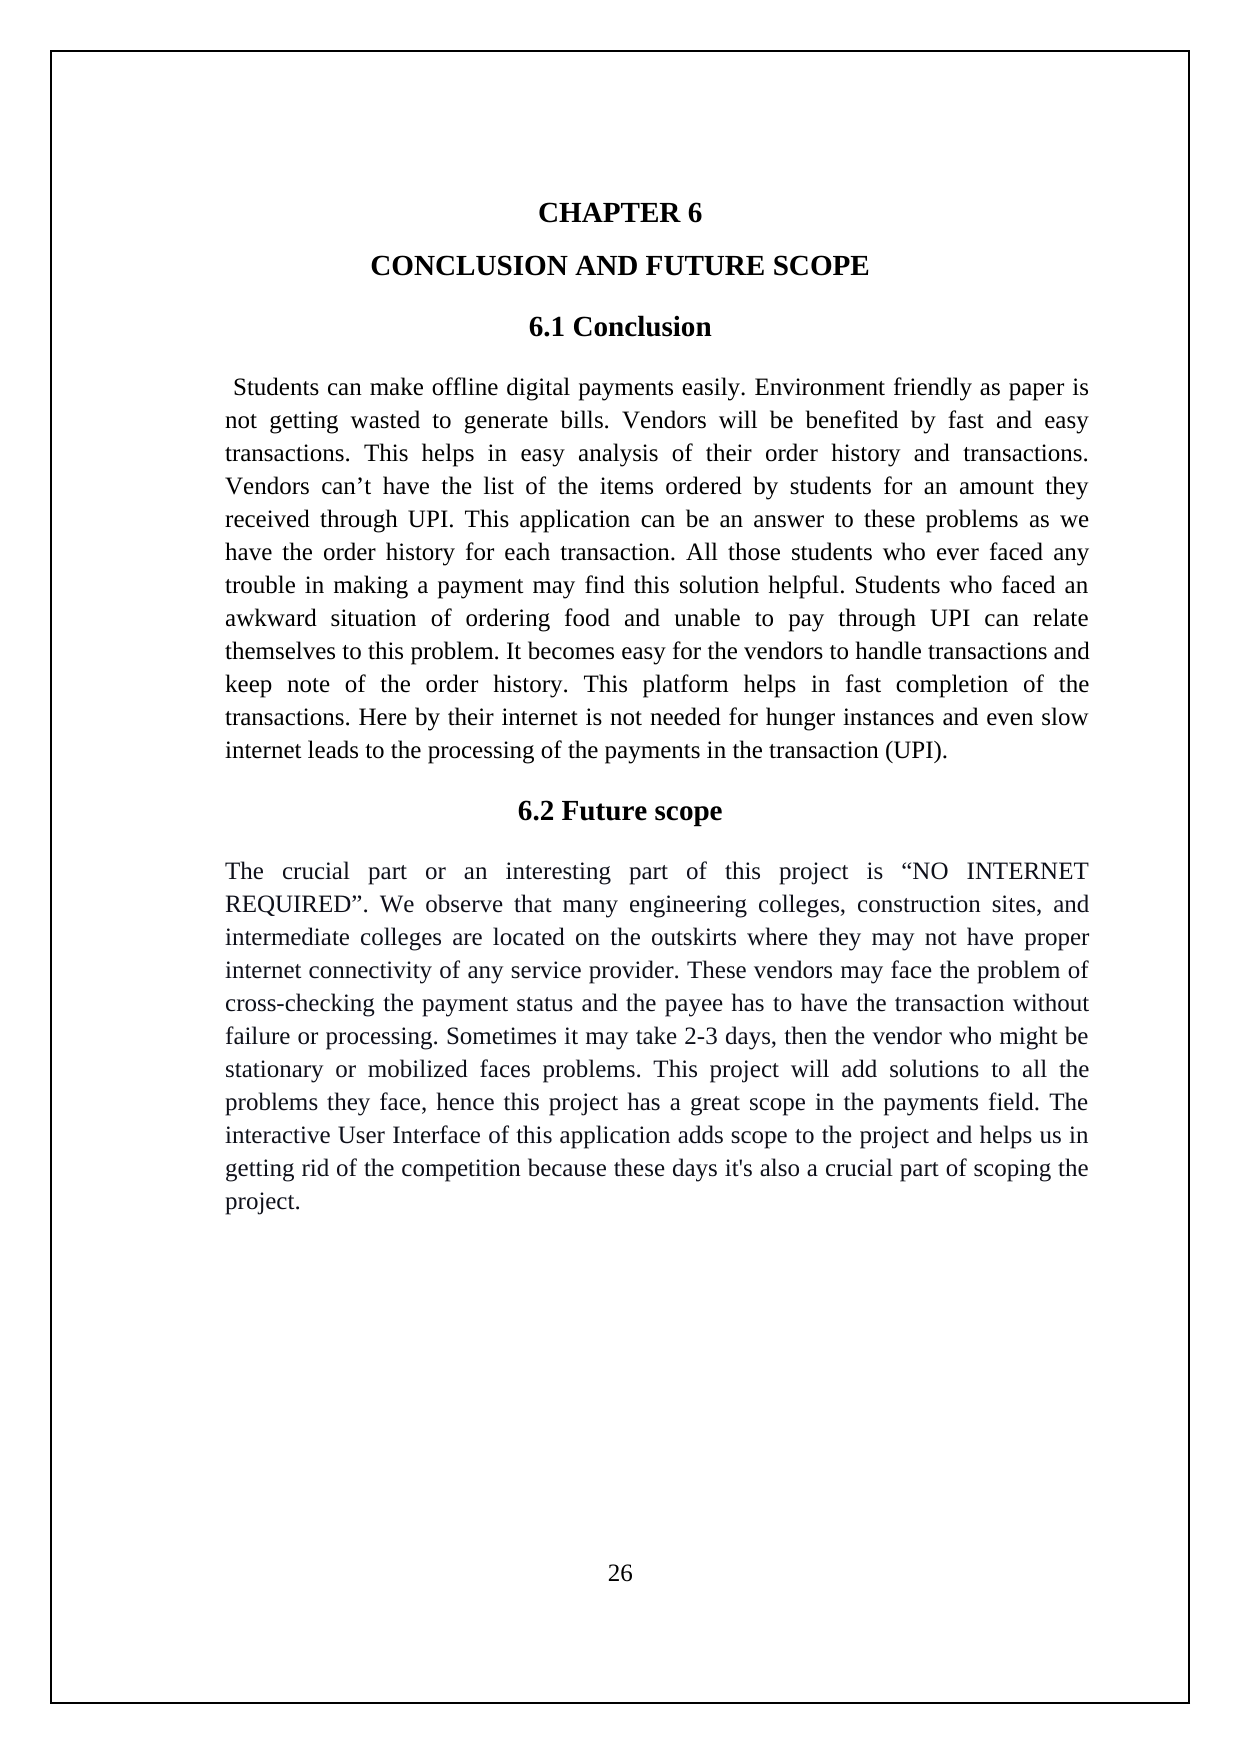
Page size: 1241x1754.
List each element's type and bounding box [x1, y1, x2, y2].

table_header [139, 195, 1101, 1532]
